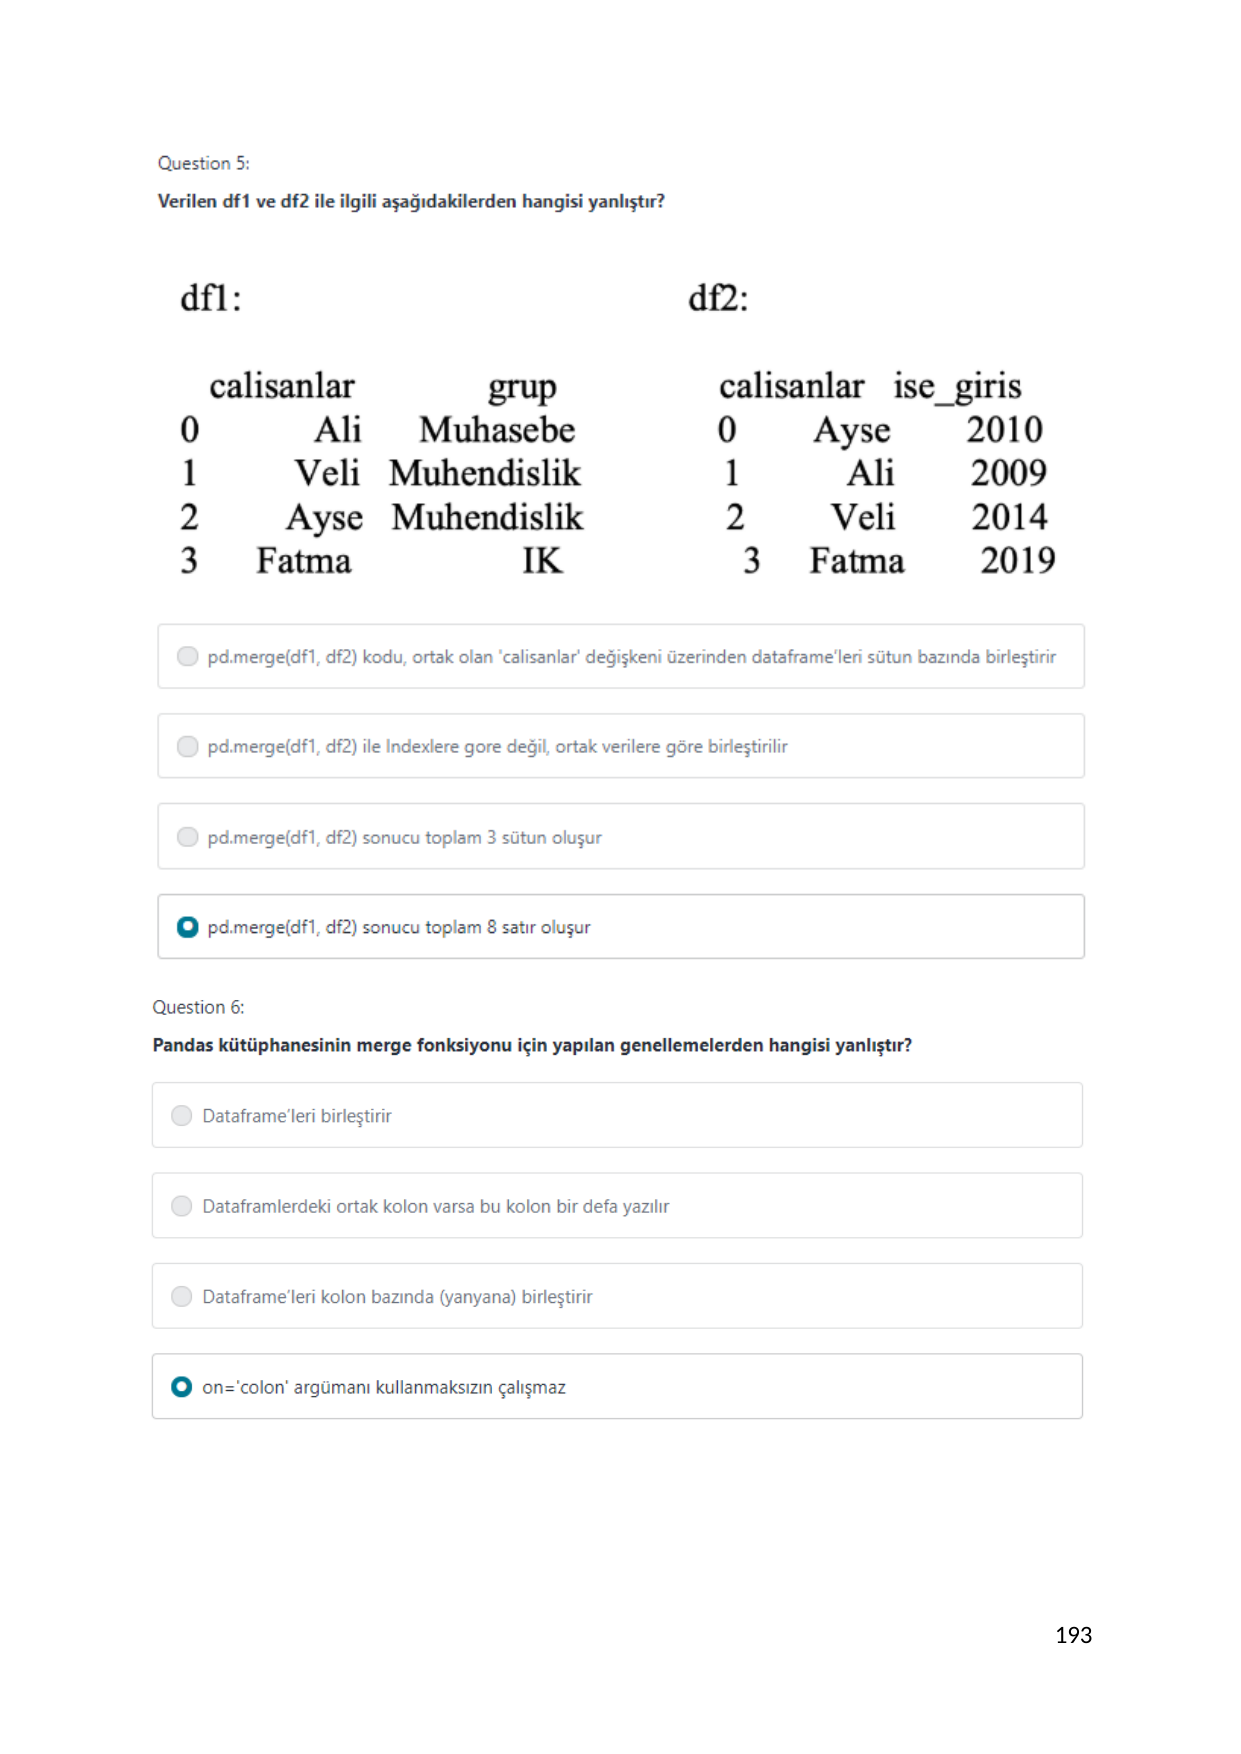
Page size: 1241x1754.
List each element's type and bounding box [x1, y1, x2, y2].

picture [147, 988, 1093, 1423]
picture [147, 147, 1093, 970]
